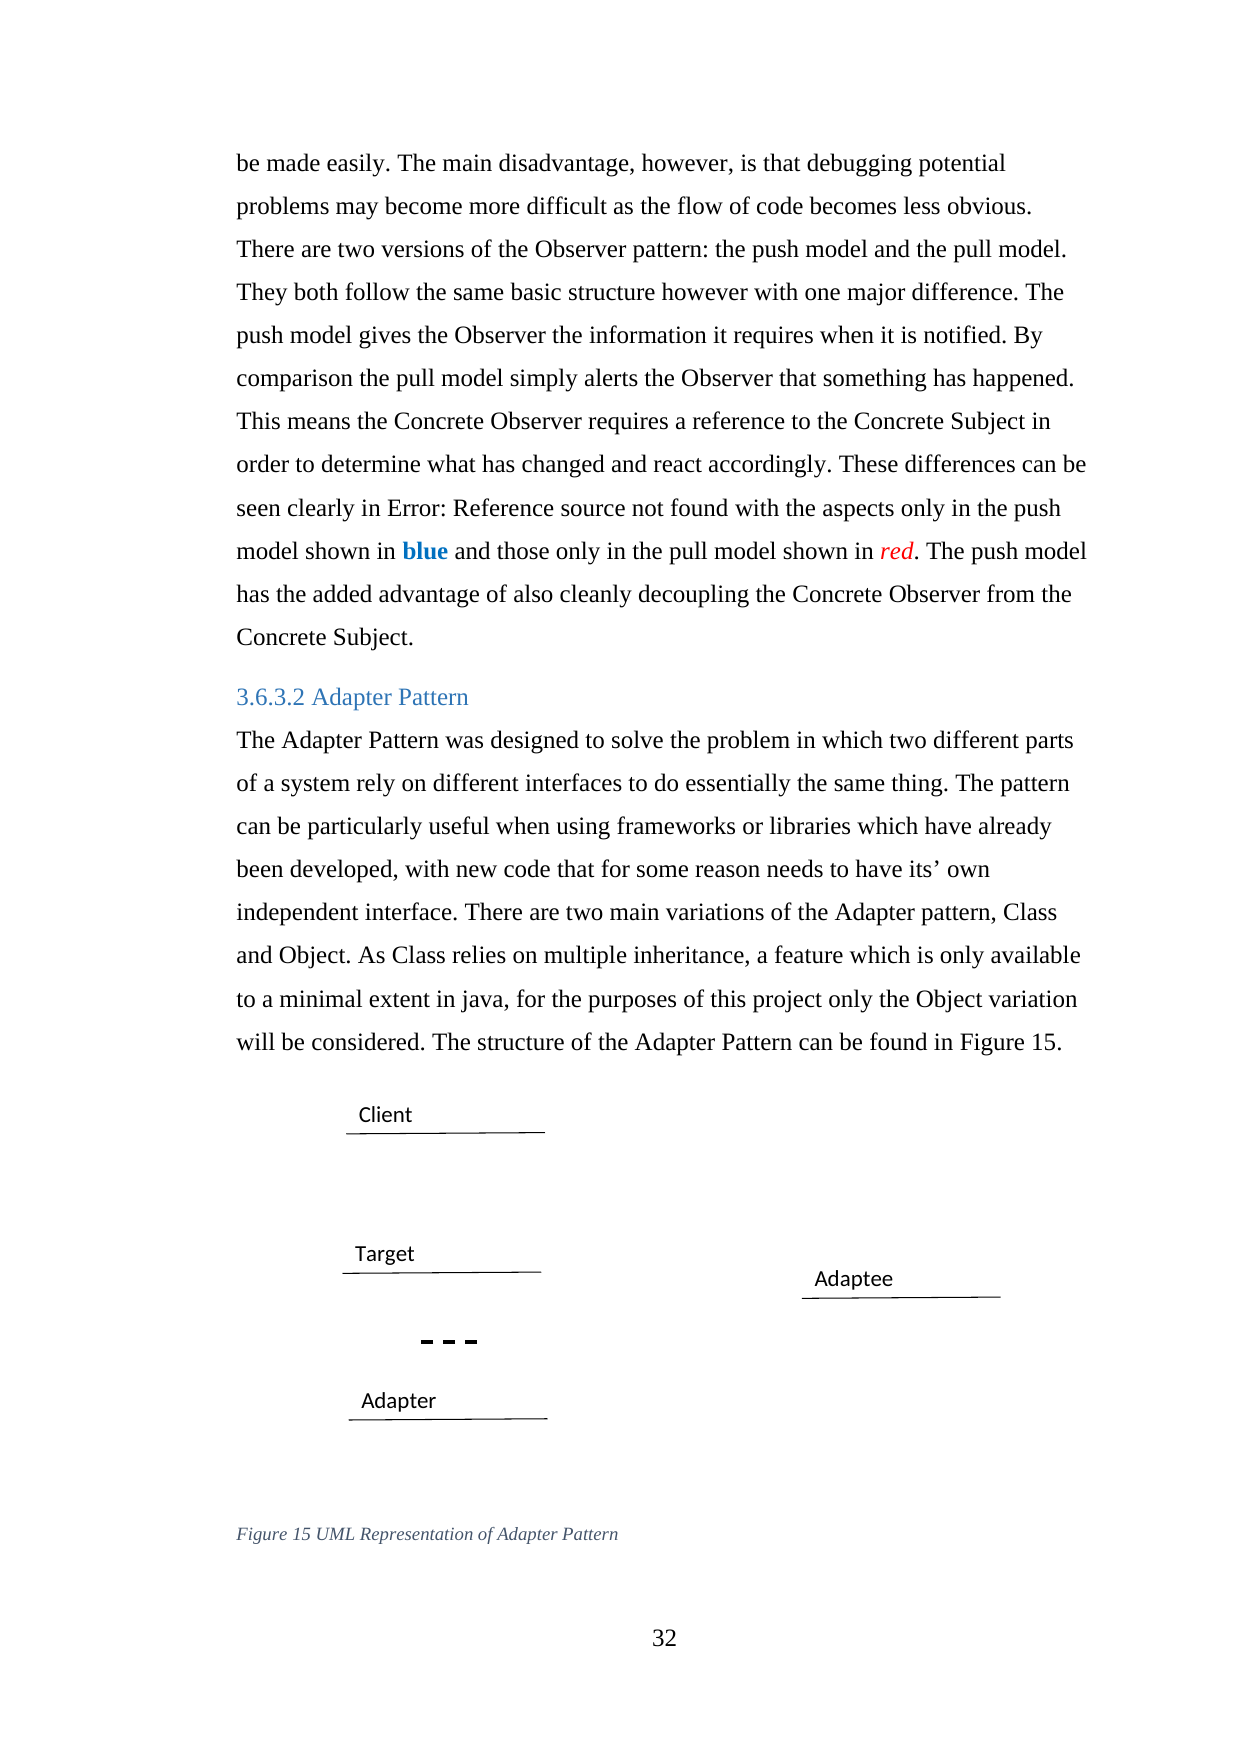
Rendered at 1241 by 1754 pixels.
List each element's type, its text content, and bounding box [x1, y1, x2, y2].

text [236, 148, 1092, 651]
text The Adapter Pattern was designed to solve the problem in which two different parts of a system rely on different interfaces to do essentially the same thing. The pattern can be particularly useful when using frameworks or libraries which have already been developed, with new code that for some reason needs to have its’ own independent interface. There are two main variations of the Adapter pattern, Class and Object. As Class relies on multiple inheritance, a feature which is only available to a minimal extent in java, for the purposes of this project only the Object variation will be considered. The structure of the Adapter Pattern can be found in Figure 15. [236, 725, 1092, 1056]
subtitle Figure 15 UML Representation of Adapter Pattern [236, 1523, 1092, 1544]
subtitle 3.6.3.2 Adapter Pattern [236, 682, 1092, 711]
